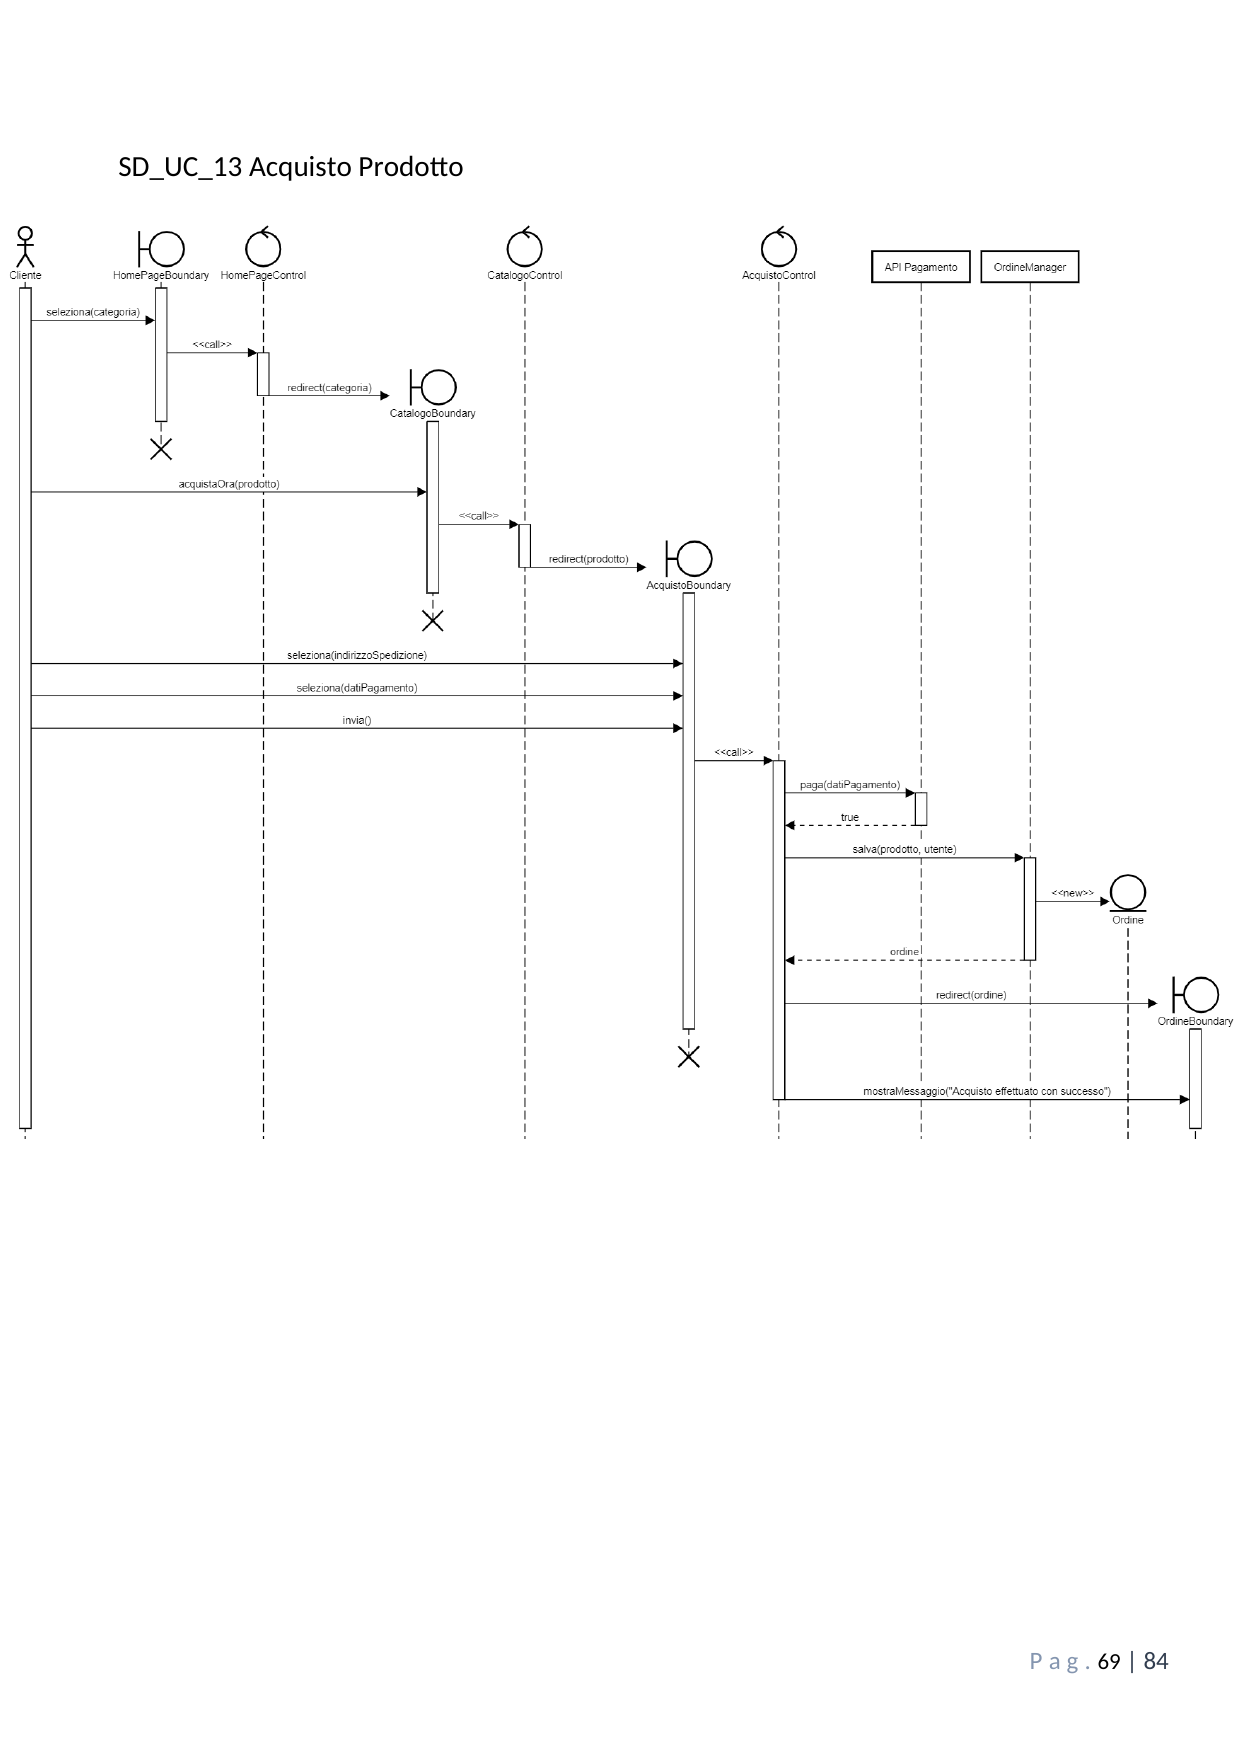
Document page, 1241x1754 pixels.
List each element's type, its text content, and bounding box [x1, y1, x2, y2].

picture [3, 219, 1238, 1139]
text SD_UC_13 Acquisto Prodotto [118, 148, 1122, 183]
